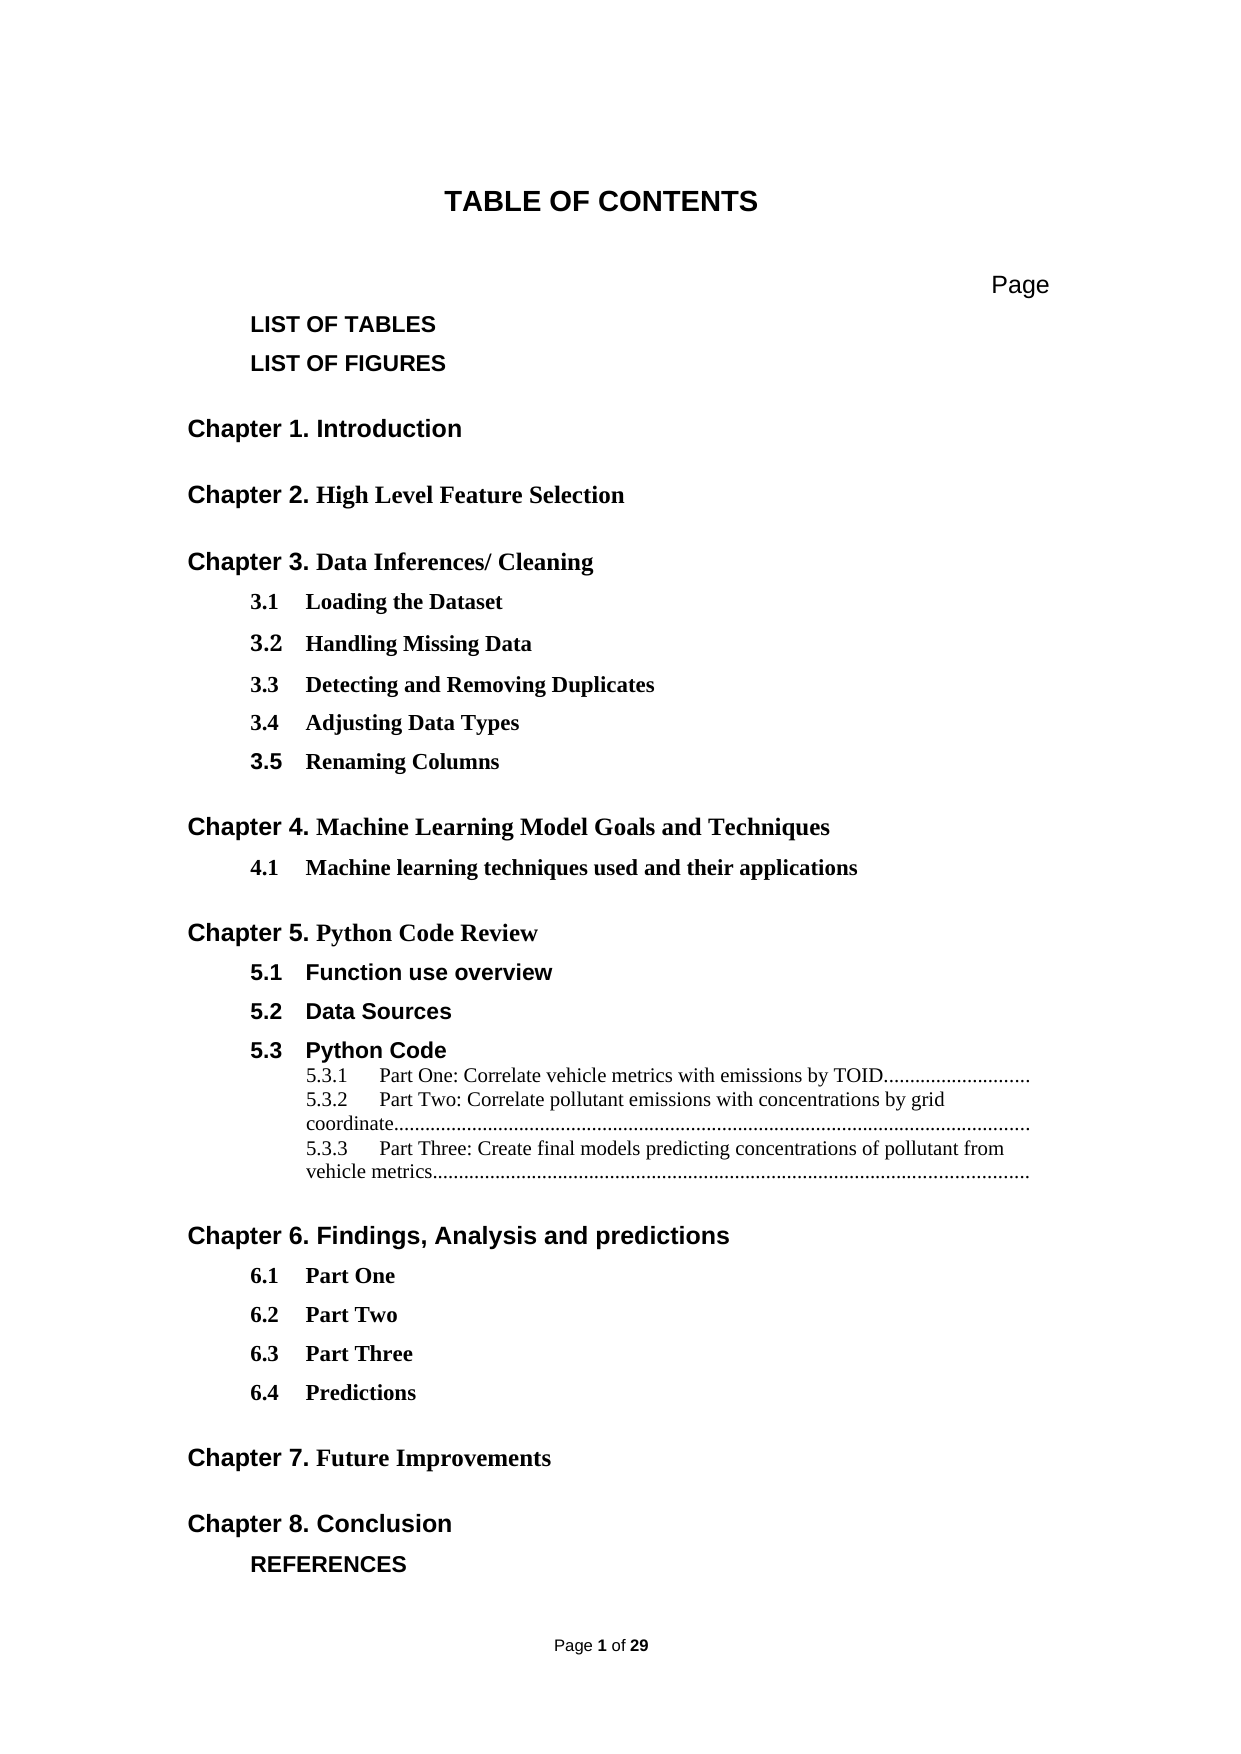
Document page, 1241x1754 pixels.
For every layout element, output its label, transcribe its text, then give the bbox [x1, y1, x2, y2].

text 3.5 Renaming Columns 9 [250, 748, 1015, 775]
text LIST OF TABLES 2 [250, 311, 1015, 337]
text 5.3.1 Part One: Correlate vehicle metrics with emissions by TOID. 13 [306, 1063, 1015, 1087]
text Chapter 6. Findings, Analysis and predictions 19 [187, 1221, 1015, 1250]
text Chapter 1. Introduction 5 [187, 414, 1015, 443]
text 5.2 Data Sources 12 [250, 998, 1015, 1024]
text 6.1 Part One 19 [250, 1262, 1015, 1289]
text TABLE OF CONTENTS [187, 183, 1015, 217]
text 5.3 Python Code 13 [250, 1037, 1015, 1063]
text Chapter 3. Data Inferences/ Cleaning 8 [187, 547, 1015, 576]
text 4.1 Machine learning techniques used and their applications 10 [250, 854, 1015, 880]
text 3.4 Adjusting Data Types 9 [250, 709, 1015, 736]
text 6.4 Predictions 24 [250, 1379, 1015, 1405]
text LIST OF FIGURES 3 [250, 350, 1015, 376]
text Chapter 4. Machine Learning Model Goals and Techniques 10 [187, 812, 1015, 841]
text 5.3.3 Part Three: Create final models predicting concentrations of pollutant from vehicle metrics. 17 [306, 1135, 1015, 1183]
text 3.3 Detecting and Removing Duplicates 9 [250, 671, 1015, 697]
text 3.1 Loading the Dataset 8 [250, 588, 1015, 614]
text Chapter 5. Python Code Review 11 [187, 917, 1015, 946]
text REFERENCES 27 [250, 1551, 1015, 1577]
text 5.1 Function use overview 11 [250, 959, 1015, 985]
text Page [187, 270, 1015, 298]
text Chapter 8. Conclusion 25 [187, 1509, 1015, 1538]
text Chapter 2. High Level Feature Selection 6 [187, 480, 1015, 509]
text 6.2 Part Two 21 [250, 1301, 1015, 1328]
text Chapter 7. Future Improvements 24 [187, 1443, 1015, 1472]
text 6.3 Part Three 23 [250, 1340, 1015, 1366]
text 5.3.2 Part Two: Correlate pollutant emissions with concentrations by grid coordinate. 15 [306, 1087, 1015, 1135]
text 3.2 Handling Missing Data 8 [250, 627, 1015, 658]
